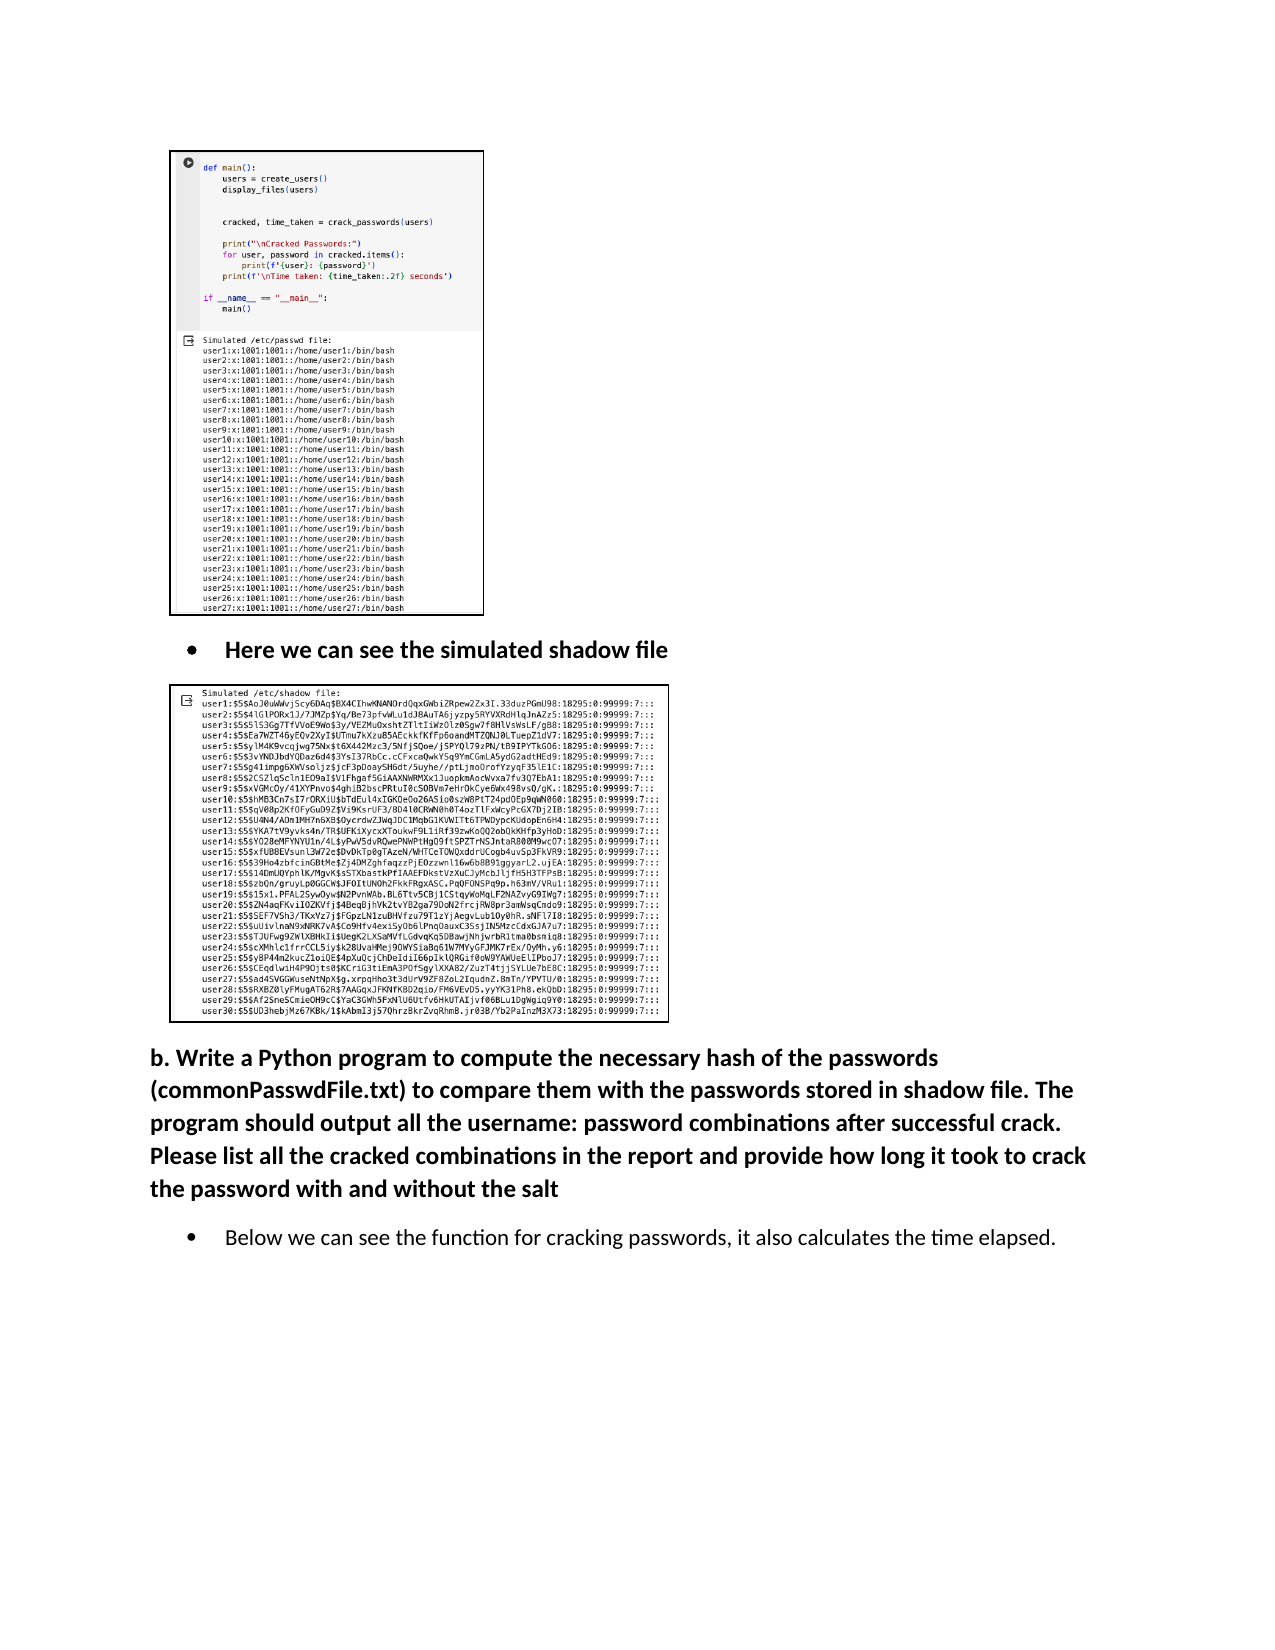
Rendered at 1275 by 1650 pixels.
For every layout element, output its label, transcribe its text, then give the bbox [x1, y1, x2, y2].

list Below we can see the function for cracking passwords, it also calculates the time elapsed. [187, 1223, 1125, 1251]
text b. Write a Python program to compute the necessary hash of the passwords (commonPasswdFile.txt) to compare them with the passwords stored in shadow file. The program should output all the username: password combinations after successful crack. Please list all the cracked combinations in the report and provide how long it took to crack the password with and without the salt [150, 1042, 1125, 1204]
list Here we can see the simulated shadow file [187, 634, 1125, 665]
